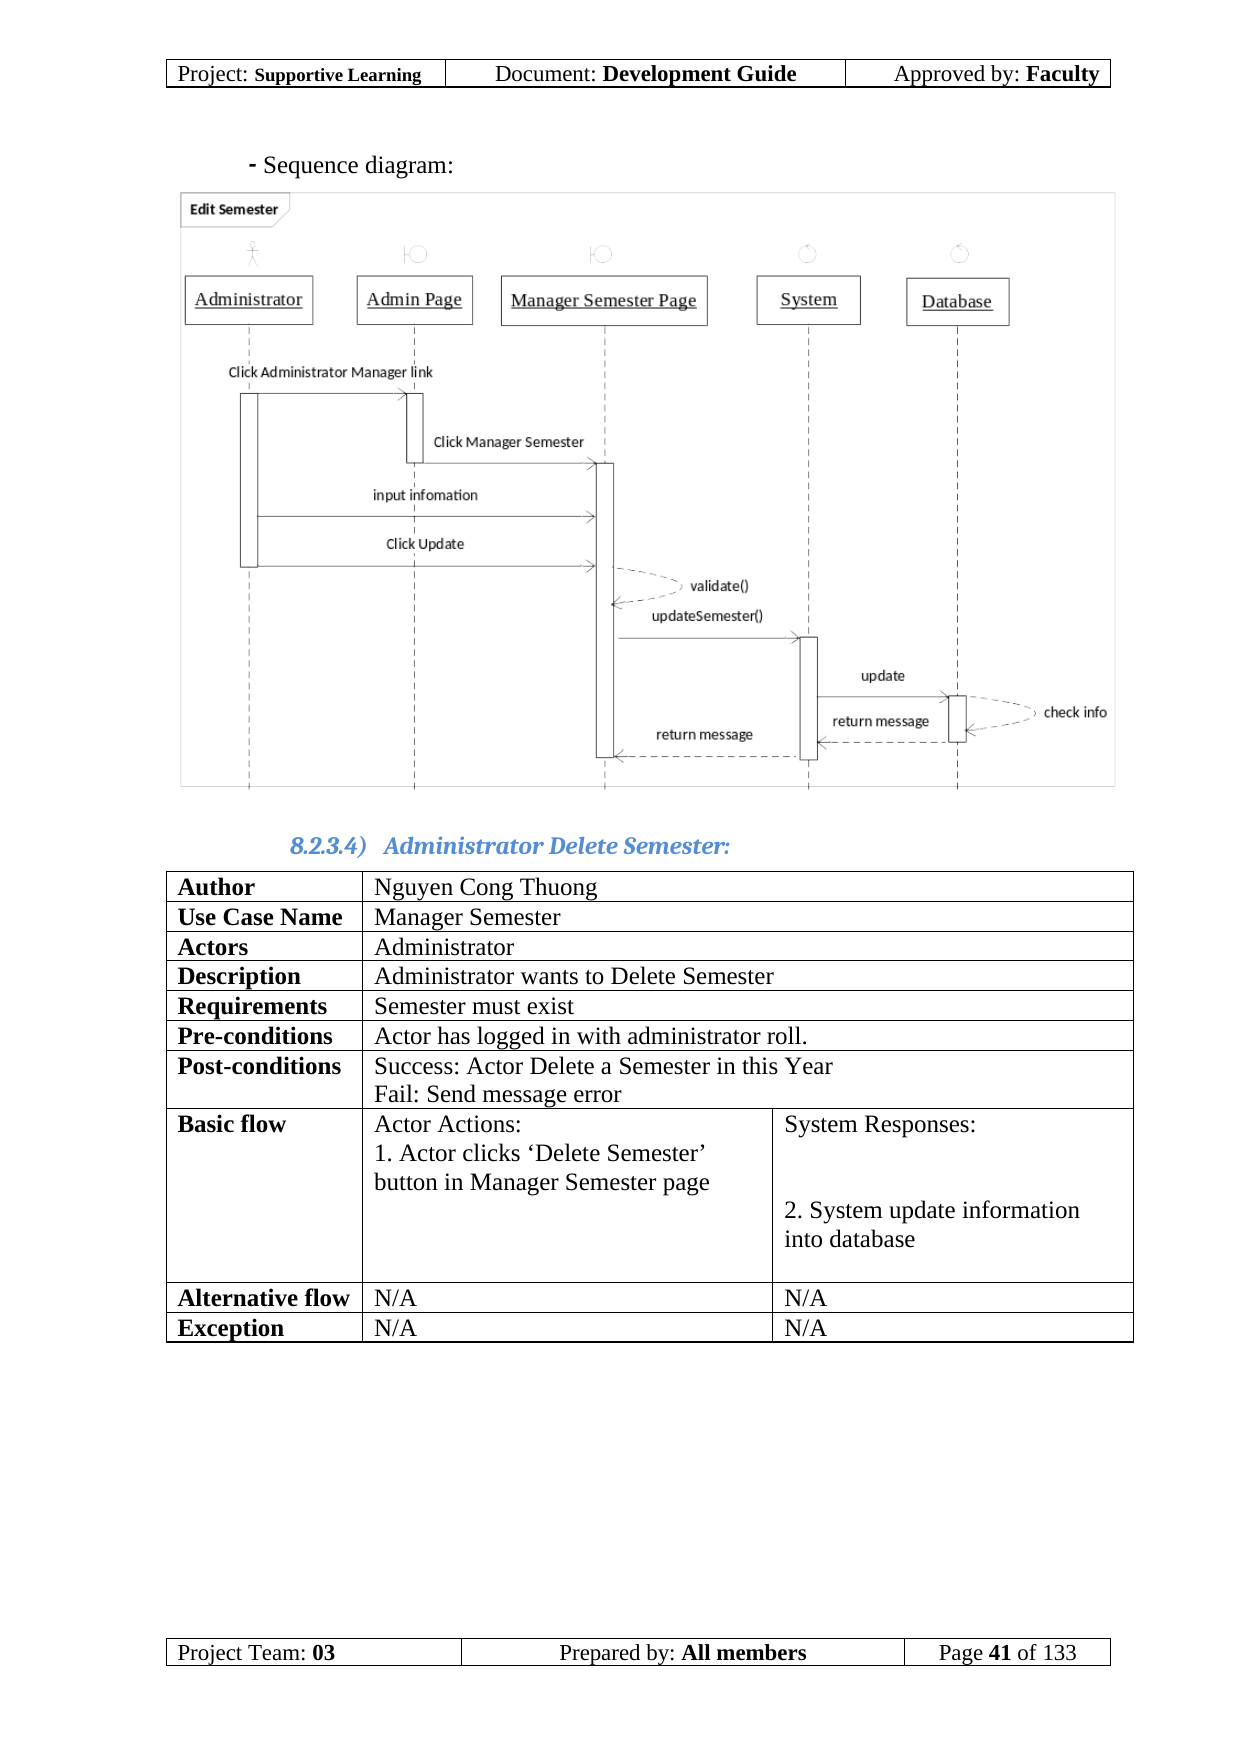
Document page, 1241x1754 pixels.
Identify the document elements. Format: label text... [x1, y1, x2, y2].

table_header Nguyen Cong Thuong [363, 872, 1133, 901]
table_cell Post-conditions [167, 1051, 362, 1108]
table_cell Actors [167, 932, 362, 960]
table_cell Description [167, 961, 362, 990]
table_cell Manager Semester [363, 902, 1133, 931]
table_cell Basic flow [167, 1109, 362, 1282]
table_cell Requirements [167, 991, 362, 1020]
table_cell N/A [773, 1283, 1133, 1312]
table_cell Actor Actions: 1. Actor clicks ‘Delete Semester’ button in Manager Semester page [363, 1109, 772, 1282]
table_cell Semester must exist [363, 991, 1133, 1020]
table_cell Alternative flow [167, 1283, 362, 1312]
table_cell Actor has logged in with administrator roll. [363, 1021, 1133, 1050]
table_cell N/A [363, 1283, 772, 1312]
list Administrator Delete Semester: [290, 832, 1122, 861]
table_cell N/A [363, 1313, 772, 1341]
text Sequence diagram: [248, 147, 1122, 180]
table_cell Pre-conditions [167, 1021, 362, 1050]
table_cell Use Case Name [167, 902, 362, 931]
table_cell Exception [167, 1313, 362, 1341]
table_header Author [167, 872, 362, 901]
table_cell Success: Actor Delete a Semester in this Year Fail: Send message error [363, 1051, 1133, 1108]
table_cell Administrator wants to Delete Semester [363, 961, 1133, 990]
table_cell N/A [773, 1313, 1133, 1341]
table_cell System Responses: 2. System update information into database [773, 1109, 1133, 1282]
table_cell Administrator [363, 932, 1133, 960]
